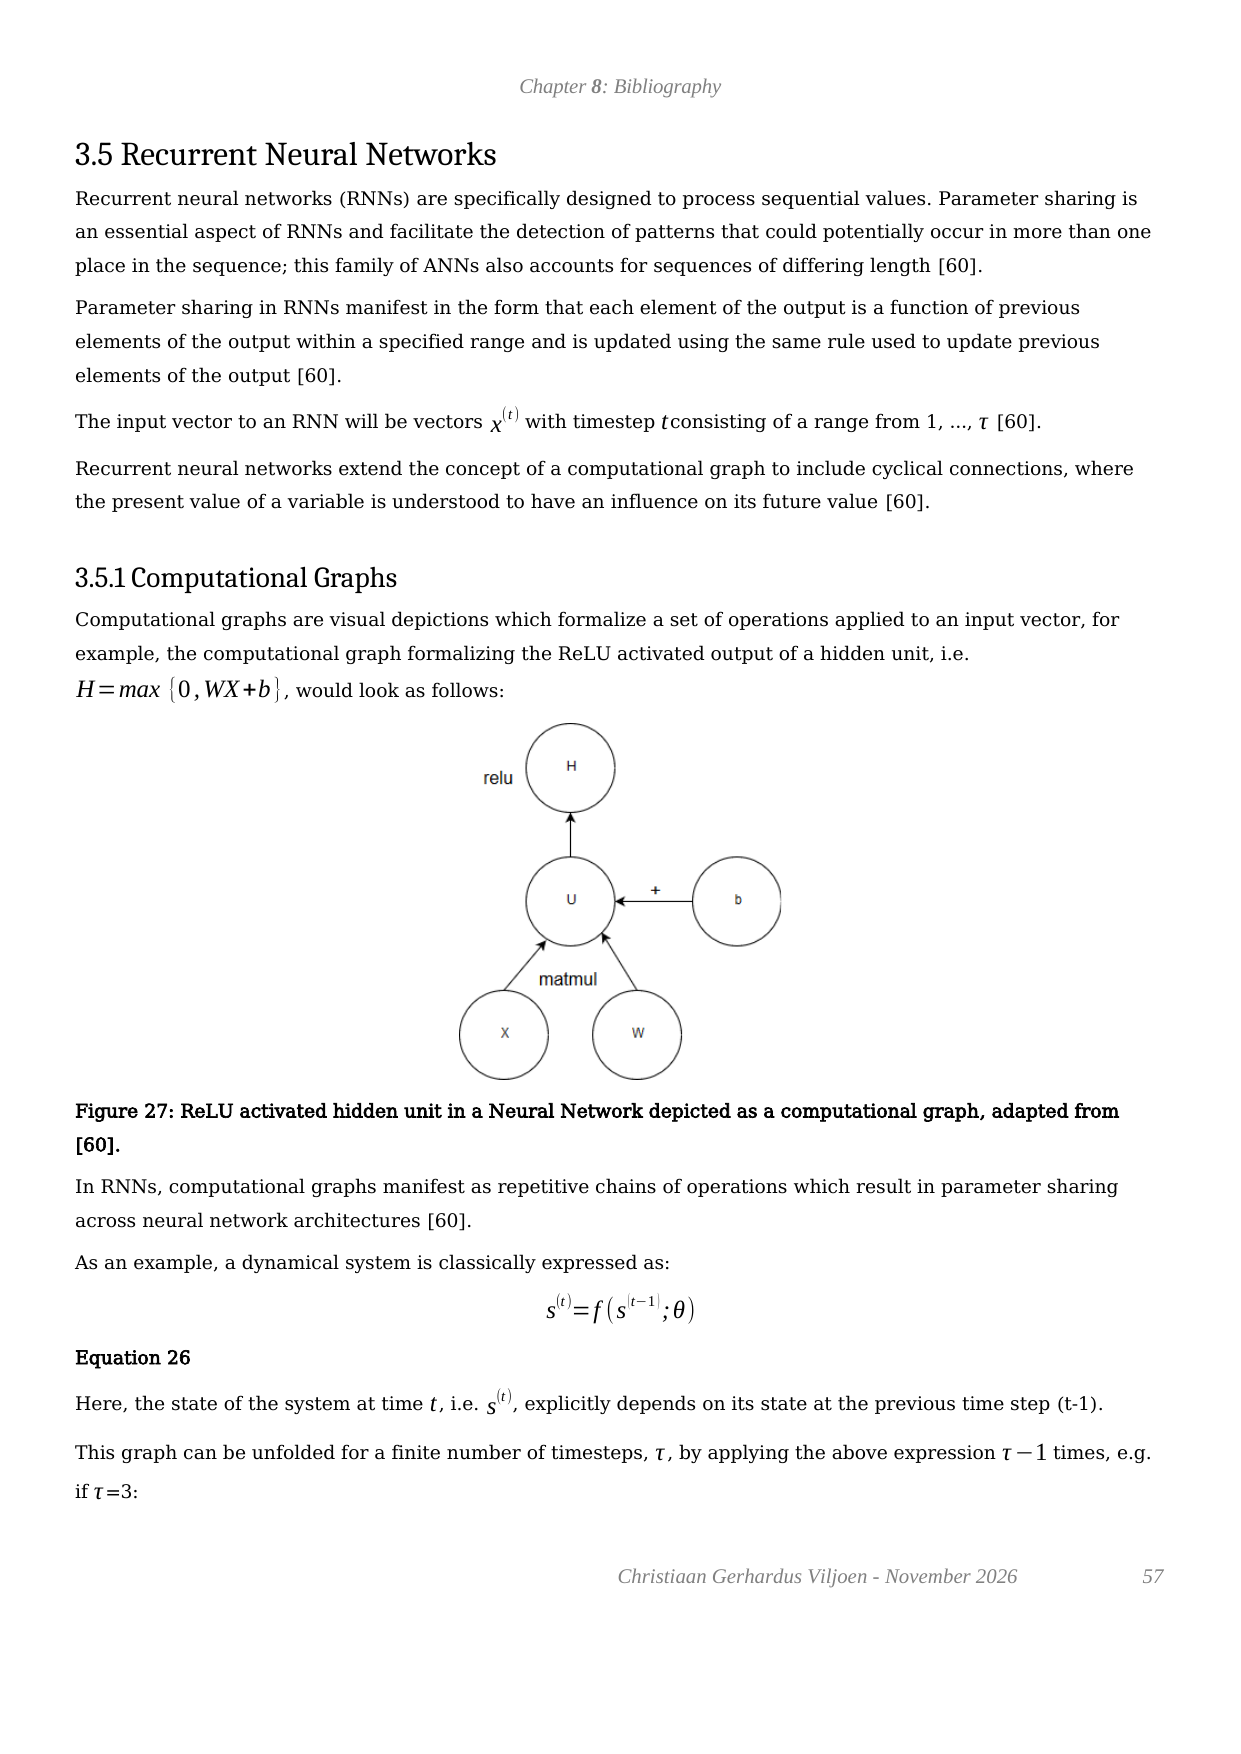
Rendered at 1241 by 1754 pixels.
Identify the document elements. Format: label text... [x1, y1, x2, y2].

text Equation 26 [75, 1345, 1165, 1368]
picture [459, 723, 782, 1080]
text Parameter sharing in RNNs manifest in the form that each element of the output is a function of previous elements of the output within a specified range and is updated using the same rule used to update previous elements of the output . [75, 296, 1165, 386]
text Here, the state of the system at time , i.e. , explicitly depends on its state at the previous time step (t-1). [75, 1387, 1165, 1419]
text Computational graphs are visual depictions which formalize a set of operations applied to an input vector, for example, the computational graph formalizing the ReLU activated output of a hidden unit, i.e. , would look as follows: [75, 608, 1165, 704]
text Recurrent neural networks (RNNs) are specifically designed to process sequential values. Parameter sharing is an essential aspect of RNNs and facilitate the detection of patterns that could potentially occur in more than one place in the sequence; this family of ANNs also accounts for sequences of differing length . [75, 186, 1165, 276]
subtitle Computational Graphs [75, 562, 1165, 595]
text Figure 27: ReLU activated hidden unit in a Neural Network depicted as a computational graph, adapted from. [75, 1099, 1165, 1155]
text In RNNs, computational graphs manifest as repetitive chains of operations which result in parameter sharing across neural network architectures . [75, 1174, 1165, 1231]
text The input vector to an RNN will be vectors with timestep consisting of a range from 1, …, . [75, 405, 1165, 437]
subtitle Recurrent Neural Networks [75, 135, 1165, 174]
text Recurrent neural networks extend the concept of a computational graph to include cyclical connections, where the present value of a variable is understood to have an influence on its future value . [75, 457, 1165, 513]
text This graph can be unfolded for a finite number of timesteps, , by applying the above expression times, e.g. if =3: [75, 1439, 1165, 1505]
text As an example, a dynamical system is classically expressed as: [75, 1250, 1165, 1273]
